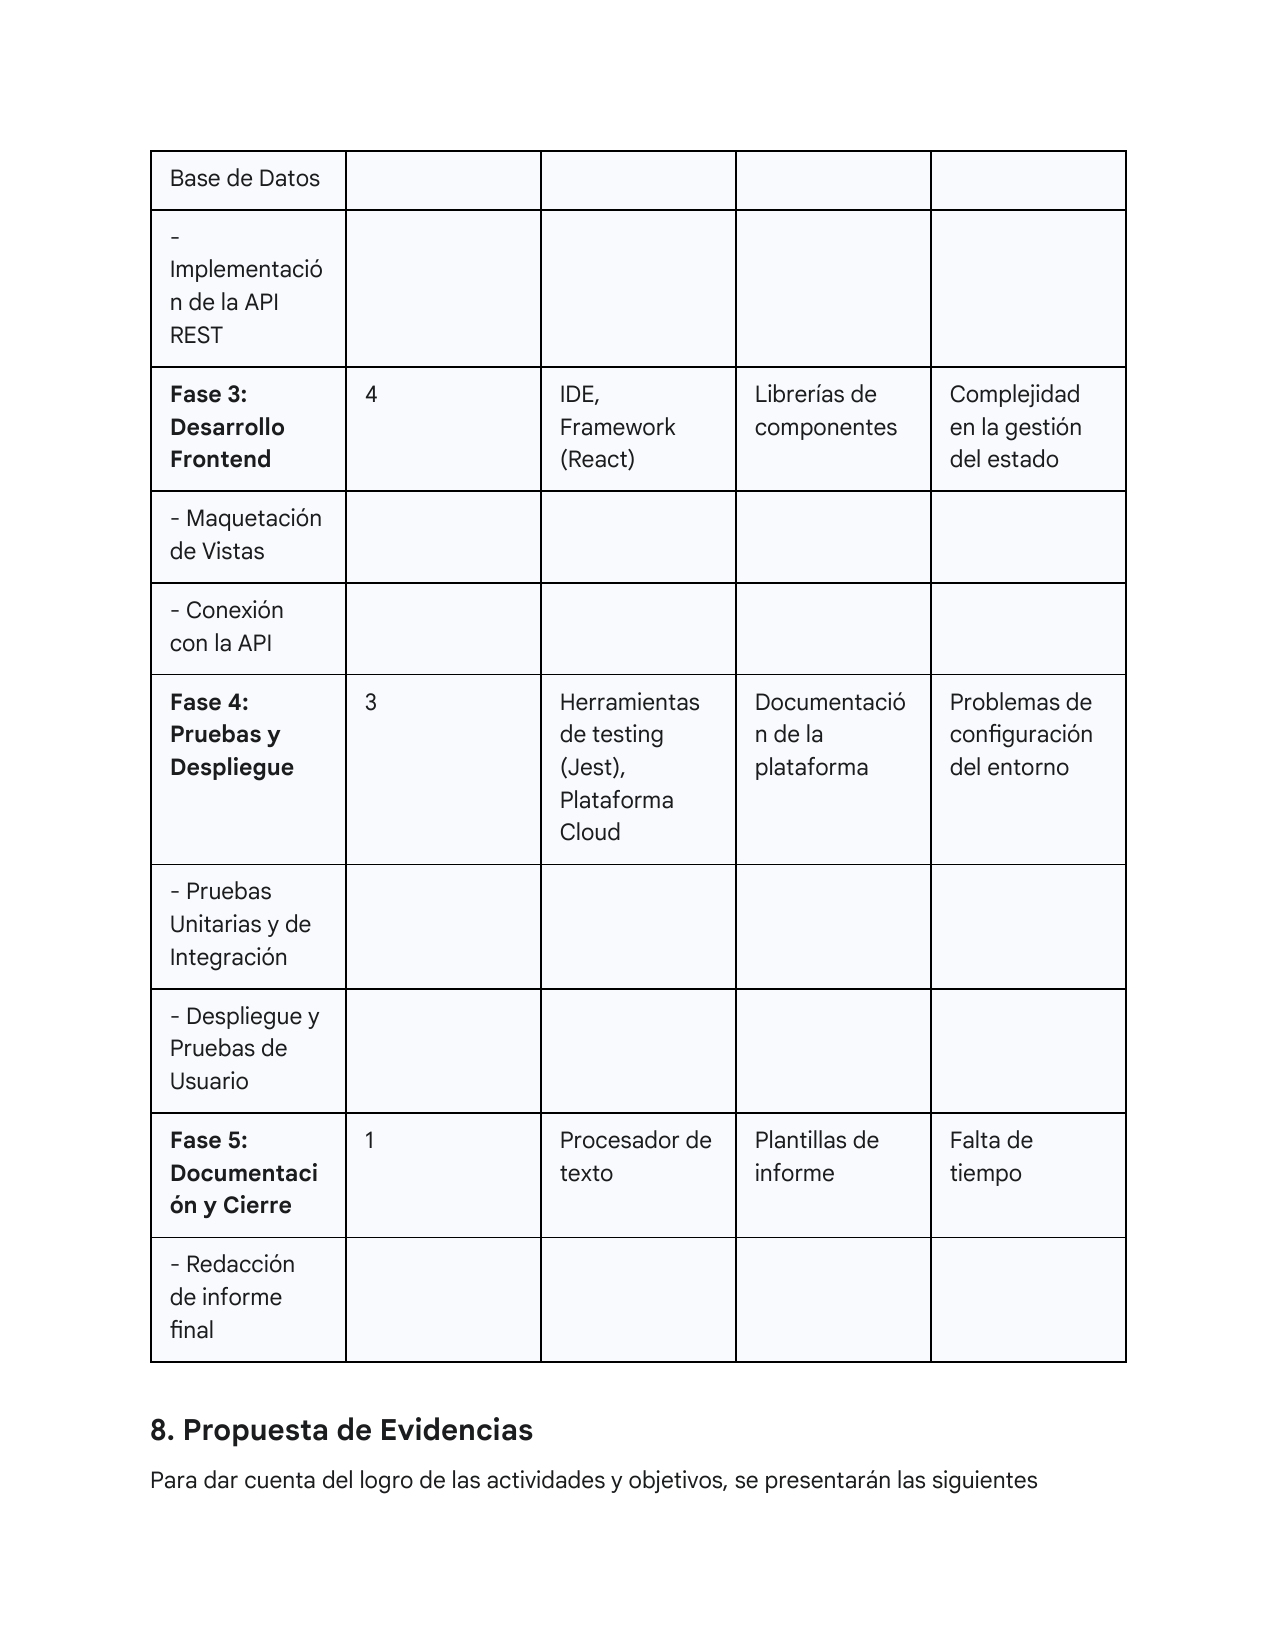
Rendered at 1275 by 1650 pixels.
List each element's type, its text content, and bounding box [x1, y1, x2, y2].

table_cell [932, 865, 1125, 988]
table_cell Falta de tiempo [932, 1114, 1125, 1237]
table_cell [542, 1238, 735, 1361]
table_cell [737, 1238, 930, 1361]
table_cell Documentación de la plataforma [737, 675, 930, 863]
table_cell 1 [347, 1114, 540, 1237]
table_cell - Maquetación de Vistas [152, 492, 345, 582]
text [150, 1467, 1125, 1496]
table_cell Problemas de configuración del entorno [932, 675, 1125, 863]
table_cell Fase 3: Desarrollo Frontend [152, 368, 345, 490]
table_cell [347, 584, 540, 674]
table_cell [542, 990, 735, 1112]
table_cell [347, 1238, 540, 1361]
table_cell Herramientas de testing (Jest), Plataforma Cloud [542, 675, 735, 863]
table_cell [737, 492, 930, 582]
table_cell IDE, Framework (React) [542, 368, 735, 490]
table_cell Librerías de componentes [737, 368, 930, 490]
table_cell [347, 492, 540, 582]
table_cell Procesador de texto [542, 1114, 735, 1237]
table_cell [542, 211, 735, 366]
table_cell [932, 990, 1125, 1112]
table_cell [347, 211, 540, 366]
table_cell [932, 492, 1125, 582]
table_cell - Despliegue y Pruebas de Usuario [152, 990, 345, 1112]
table_cell [932, 1238, 1125, 1361]
table_cell Fase 5: Documentación y Cierre [152, 1114, 345, 1237]
table_cell [932, 211, 1125, 366]
table_cell [737, 990, 930, 1112]
table_cell [542, 492, 735, 582]
table_cell 3 [347, 675, 540, 863]
table_cell [542, 584, 735, 674]
table_cell Fase 4: Pruebas y Despliegue [152, 675, 345, 863]
table_cell [737, 211, 930, 366]
table_cell [737, 584, 930, 674]
table_cell [932, 152, 1125, 209]
table_cell 4 [347, 368, 540, 490]
table_cell Complejidad en la gestión del estado [932, 368, 1125, 490]
table_cell Plantillas de informe [737, 1114, 930, 1237]
table_cell [737, 865, 930, 988]
table_cell [347, 152, 540, 209]
subtitle 8. Propuesta de Evidencias [150, 1413, 1125, 1449]
table_cell [932, 584, 1125, 674]
table_cell - Conexión con la API [152, 584, 345, 674]
table_cell - Implementación de la API REST [152, 211, 345, 366]
table_cell [347, 865, 540, 988]
table_cell [347, 990, 540, 1112]
table_cell - Pruebas Unitarias y de Integración [152, 865, 345, 988]
table_cell [542, 152, 735, 209]
table_cell - Redacción de informe final [152, 1238, 345, 1361]
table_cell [152, 152, 345, 209]
table_cell [737, 152, 930, 209]
table_cell [542, 865, 735, 988]
